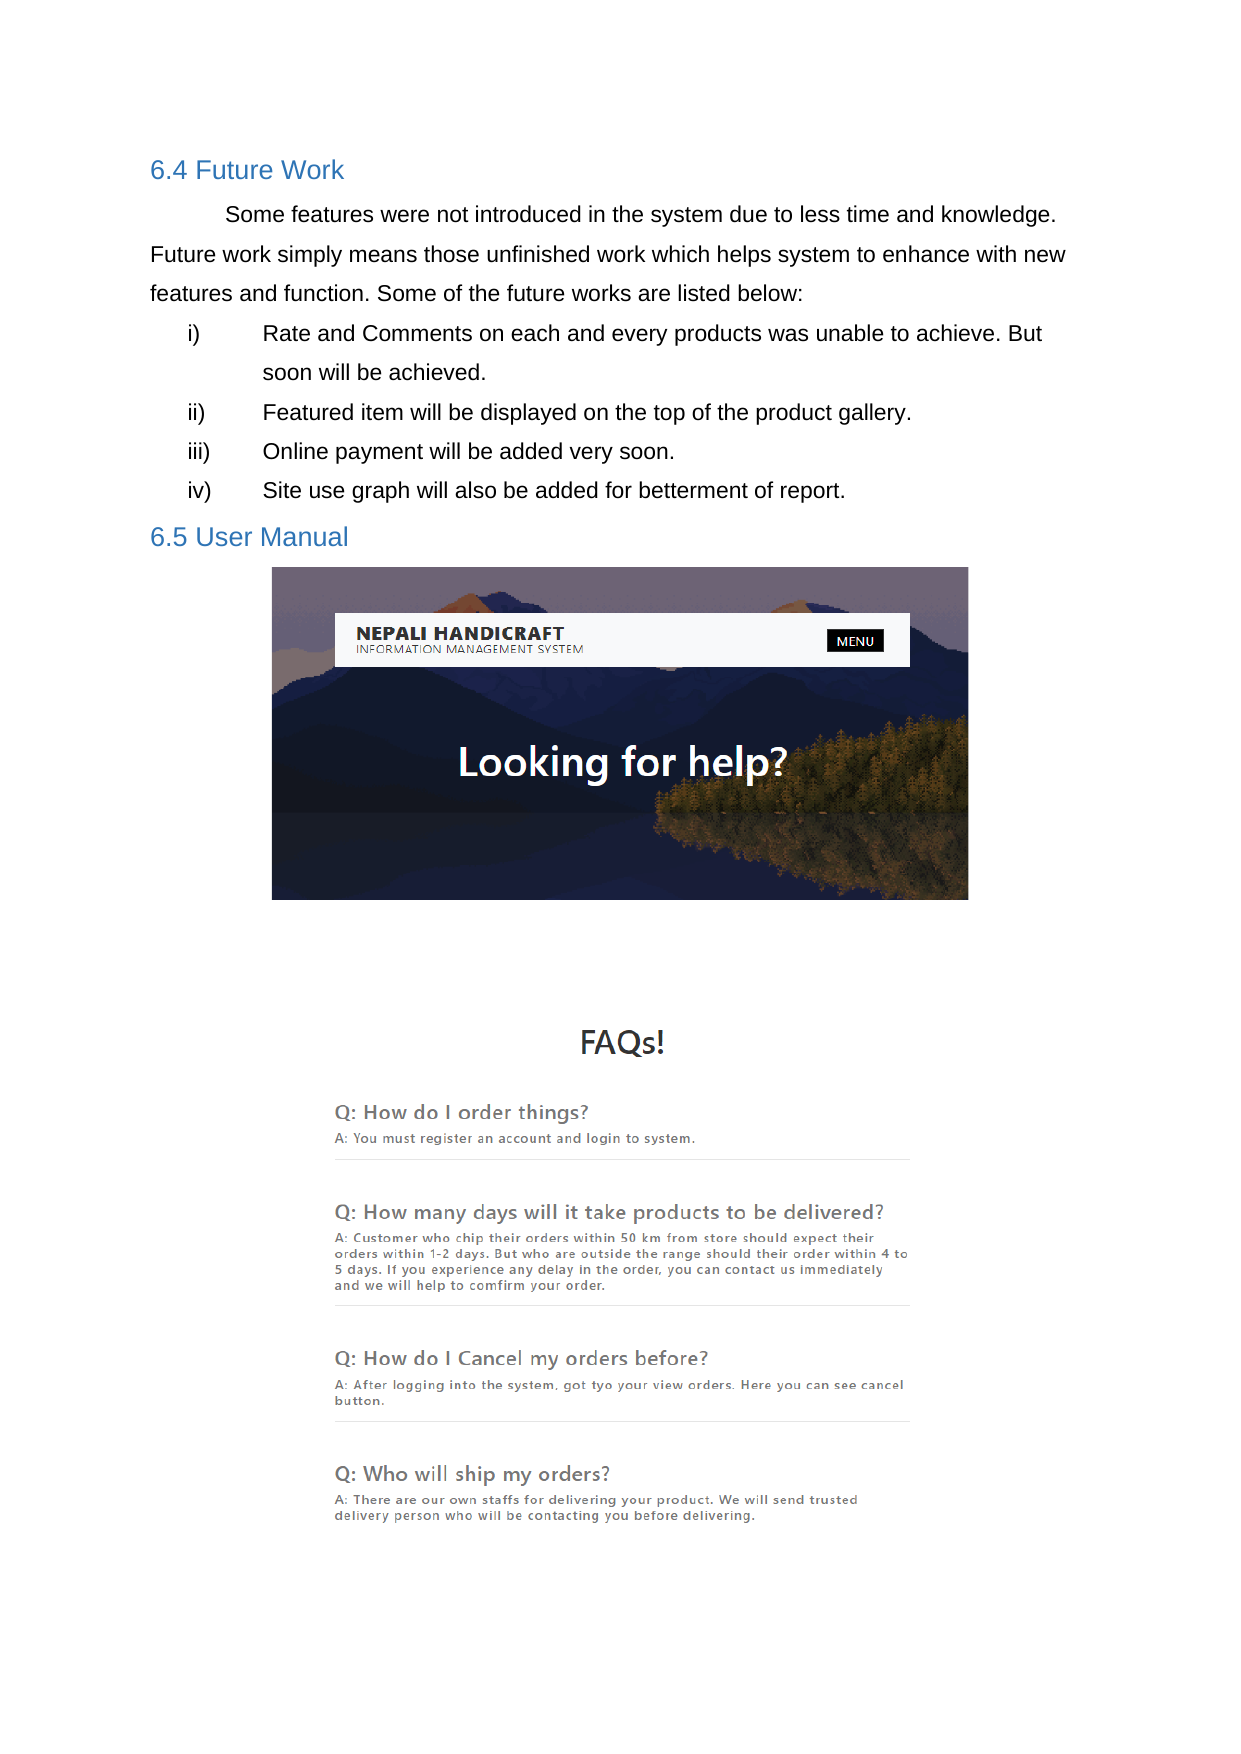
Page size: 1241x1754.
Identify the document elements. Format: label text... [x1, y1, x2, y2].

list Online payment will be added very soon. [187, 438, 1090, 464]
list Site use graph will also be added for betterment of report. [187, 477, 1090, 504]
picture [271, 567, 969, 1536]
list Rate and Comments on each and every products was unable to achieve. But soon will be achieved. [187, 319, 1090, 385]
subtitle 6.4 Future Work [150, 154, 1090, 185]
text Some features were not introduced in the system due to less time and knowledge. Future work simply means those unfinished work which helps system to enhance with new features and function. Some of the future works are listed below: [150, 201, 1090, 306]
subtitle 6.5 User Manual [150, 521, 1090, 552]
list Featured item will be displayed on the top of the product gallery. [187, 398, 1090, 425]
